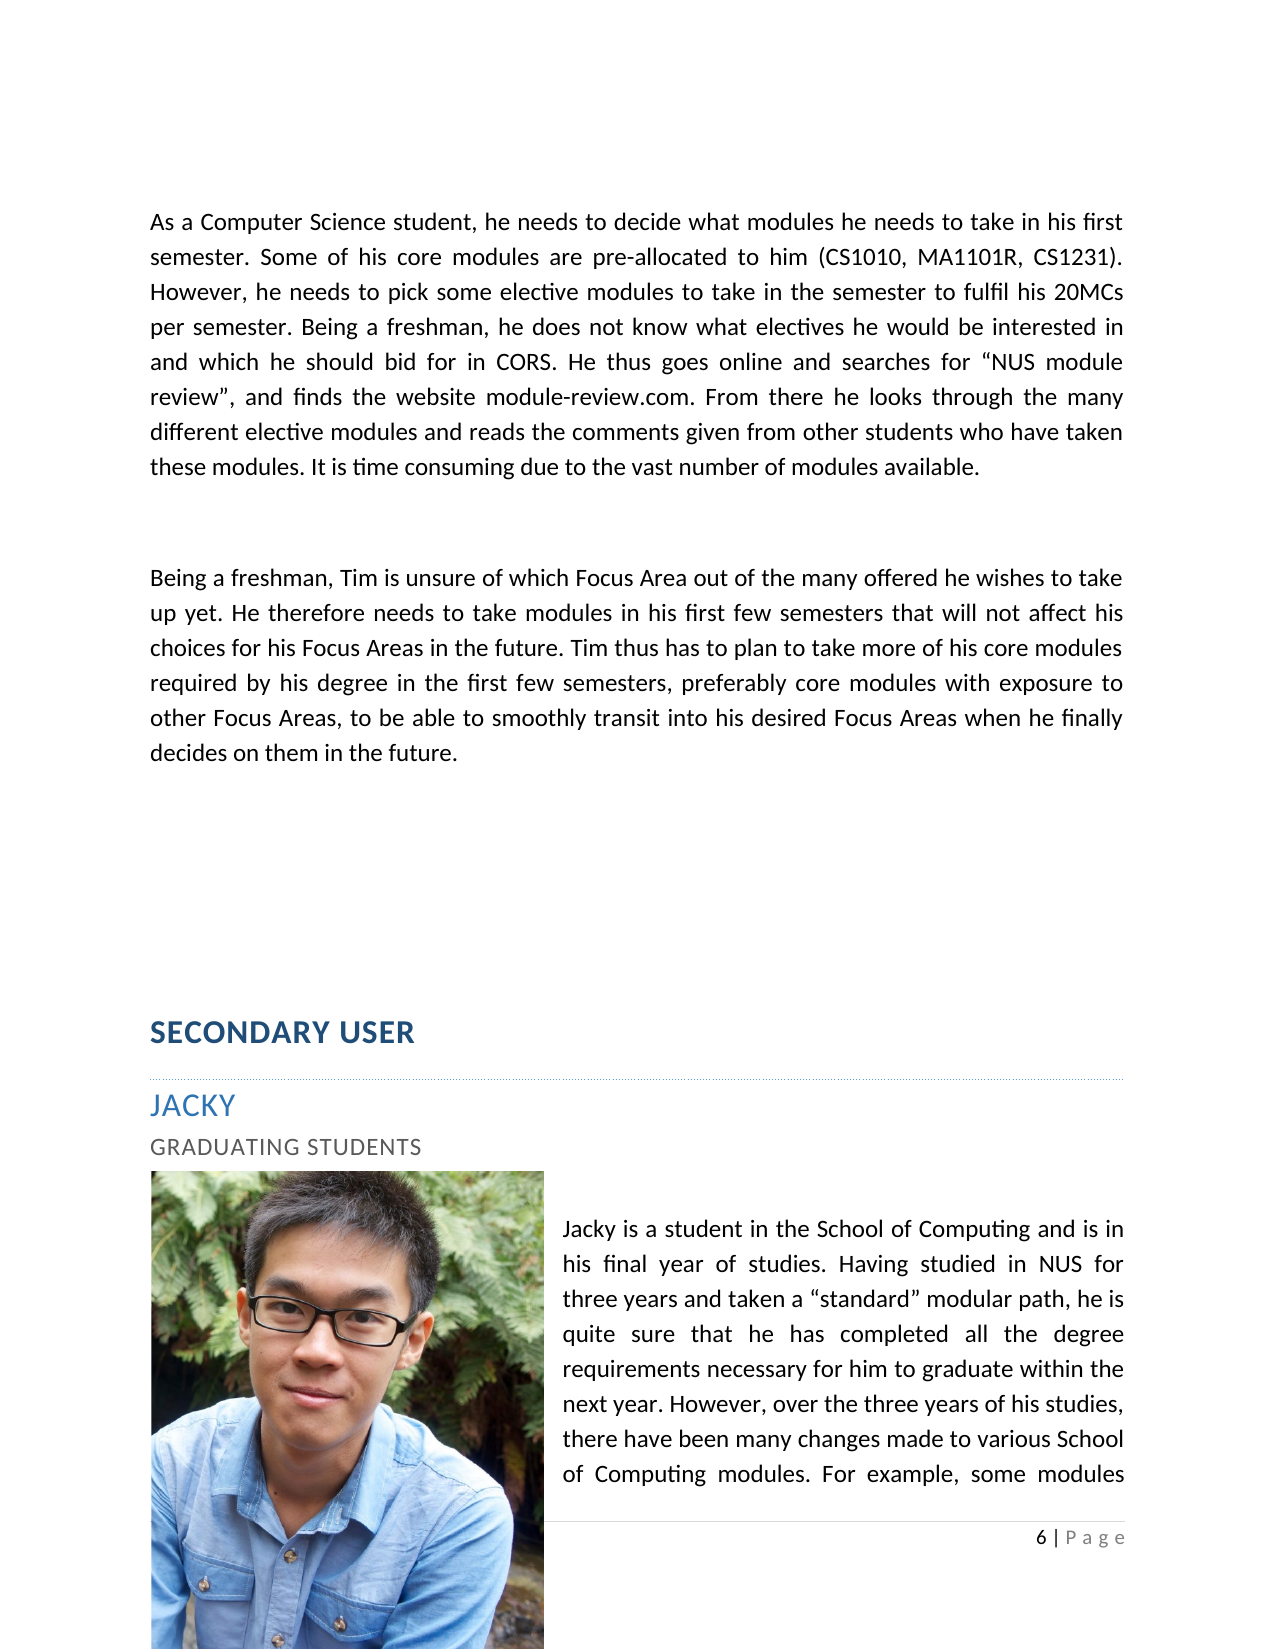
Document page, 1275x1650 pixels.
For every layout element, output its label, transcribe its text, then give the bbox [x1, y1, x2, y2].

subtitle Jacky [150, 1078, 1125, 1125]
text As a Computer Science student, he needs to decide what modules he needs to take in his first semester. Some of his core modules are pre-allocated to him (CS1010, MA1101R, CS1231). However, he needs to pick some elective modules to take in the semester to fulfil his 20MCs per semester. Being a freshman, he does not know what electives he would be interested in and which he should bid for in CORS. He thus goes online and searches for “NUS module review”, and finds the website module-review.com. From there he looks through the many different elective modules and reads the comments given from other students who have taken these modules. It is time consuming due to the vast number of modules available. [150, 206, 1125, 481]
text Being a freshman, Tim is unsure of which Focus Area out of the many offered he wishes to take up yet. He therefore needs to take modules in his first few semesters that will not affect his choices for his Focus Areas in the future. Tim thus has to plan to take more of his core modules required by his degree in the first few semesters, preferably core modules with exposure to other Focus Areas, to be able to smoothly transit into his desired Focus Areas when he finally decides on them in the future. [150, 562, 1125, 768]
picture [150, 1171, 544, 1647]
text Secondary User [150, 1011, 1125, 1052]
subtitle Graduating students [150, 1131, 1125, 1162]
